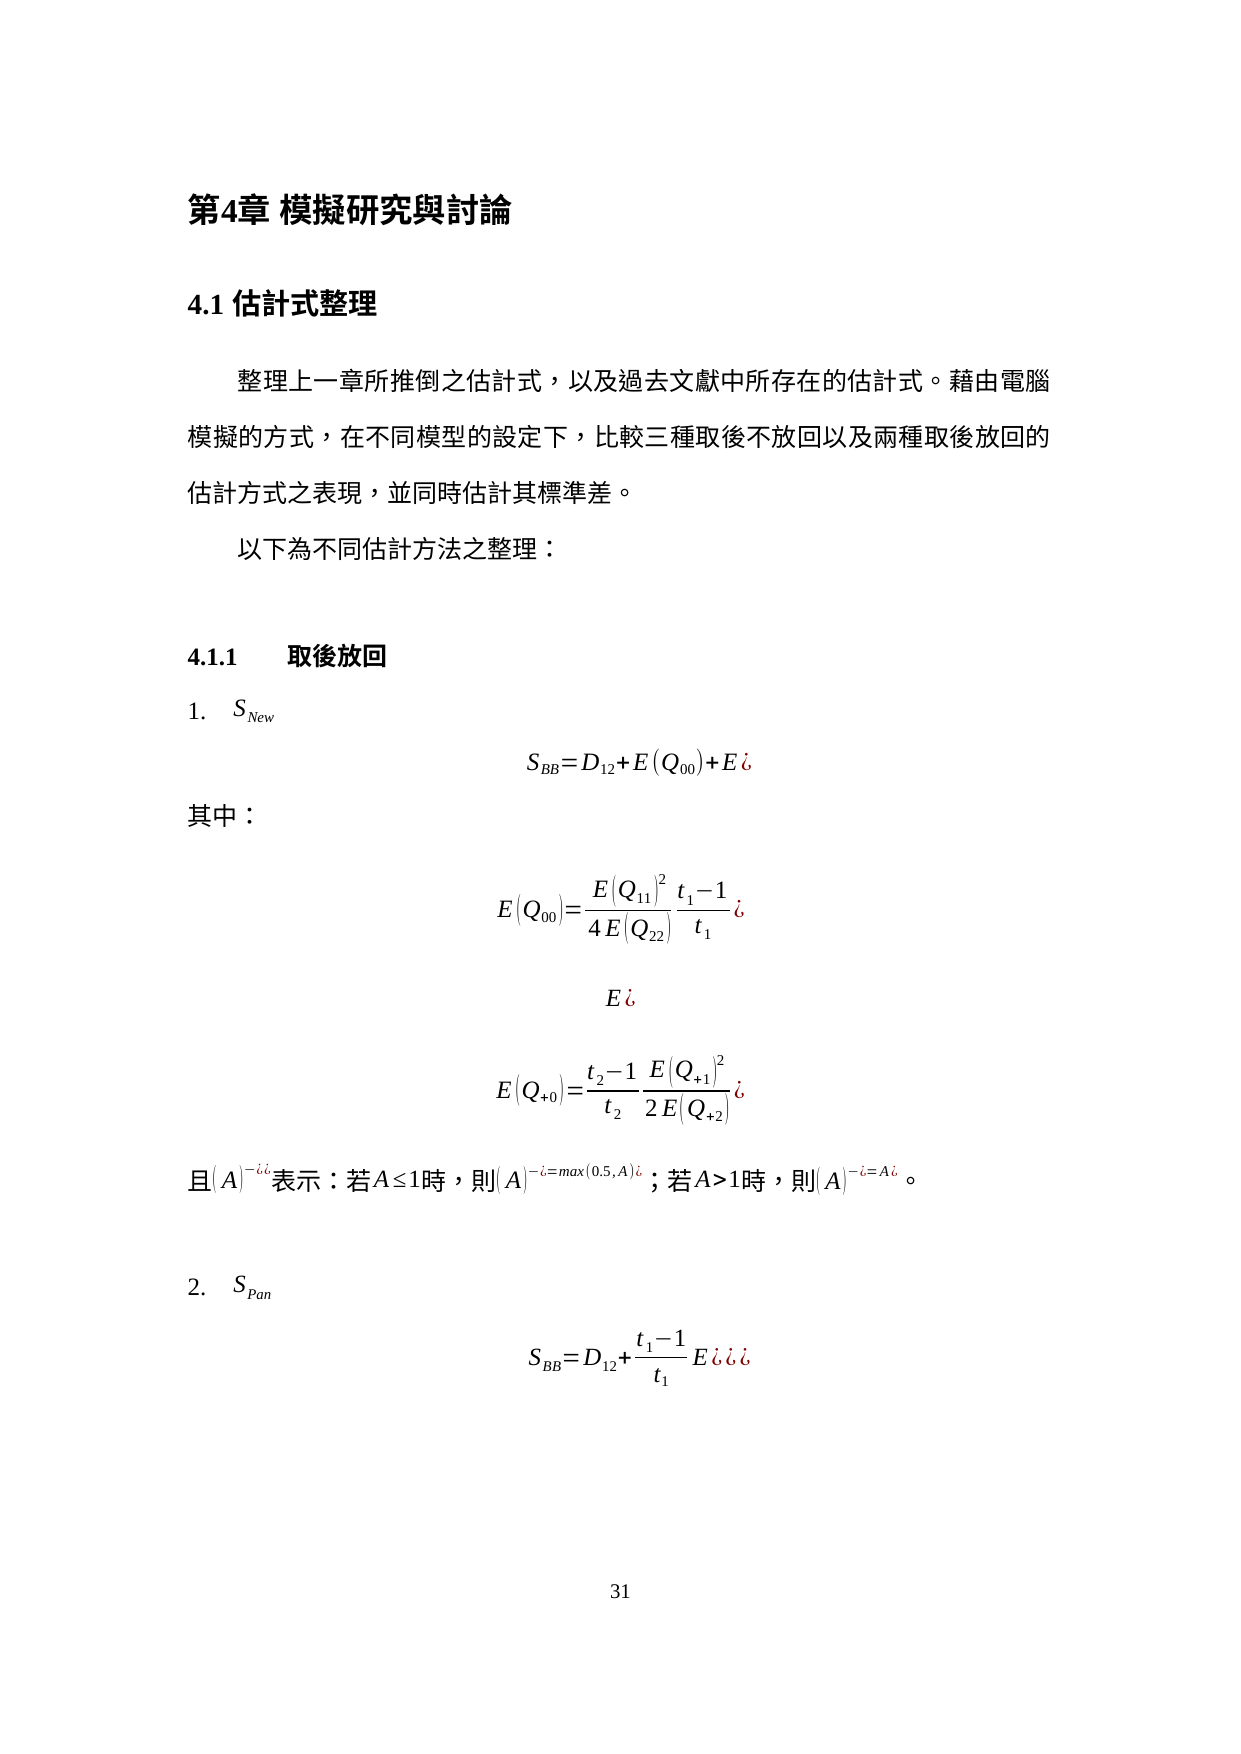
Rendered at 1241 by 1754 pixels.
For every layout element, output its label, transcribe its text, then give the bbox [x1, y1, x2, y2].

table_cell [148, 1033, 1092, 1159]
text 且表示：若時，則；若時，則。 [187, 1161, 1053, 1198]
subtitle 估計式整理 [187, 264, 1053, 339]
text 以下為不同估計方法之整理： [187, 528, 1053, 566]
table_header [148, 852, 1092, 979]
text 整理上一章所推倒之估計式，以及過去文獻中所存在的估計式。藉由電腦模擬的方式，在不同模型的設定下，比較三種取後不放回以及兩種取後放回的估計方式之表現，並同時估計其標準差。 [187, 360, 1053, 510]
table_cell [148, 980, 1092, 1032]
text 其中： [187, 795, 1053, 833]
subtitle 模擬研究與討論 [187, 171, 1053, 246]
subtitle 取後放回 [187, 636, 1053, 673]
